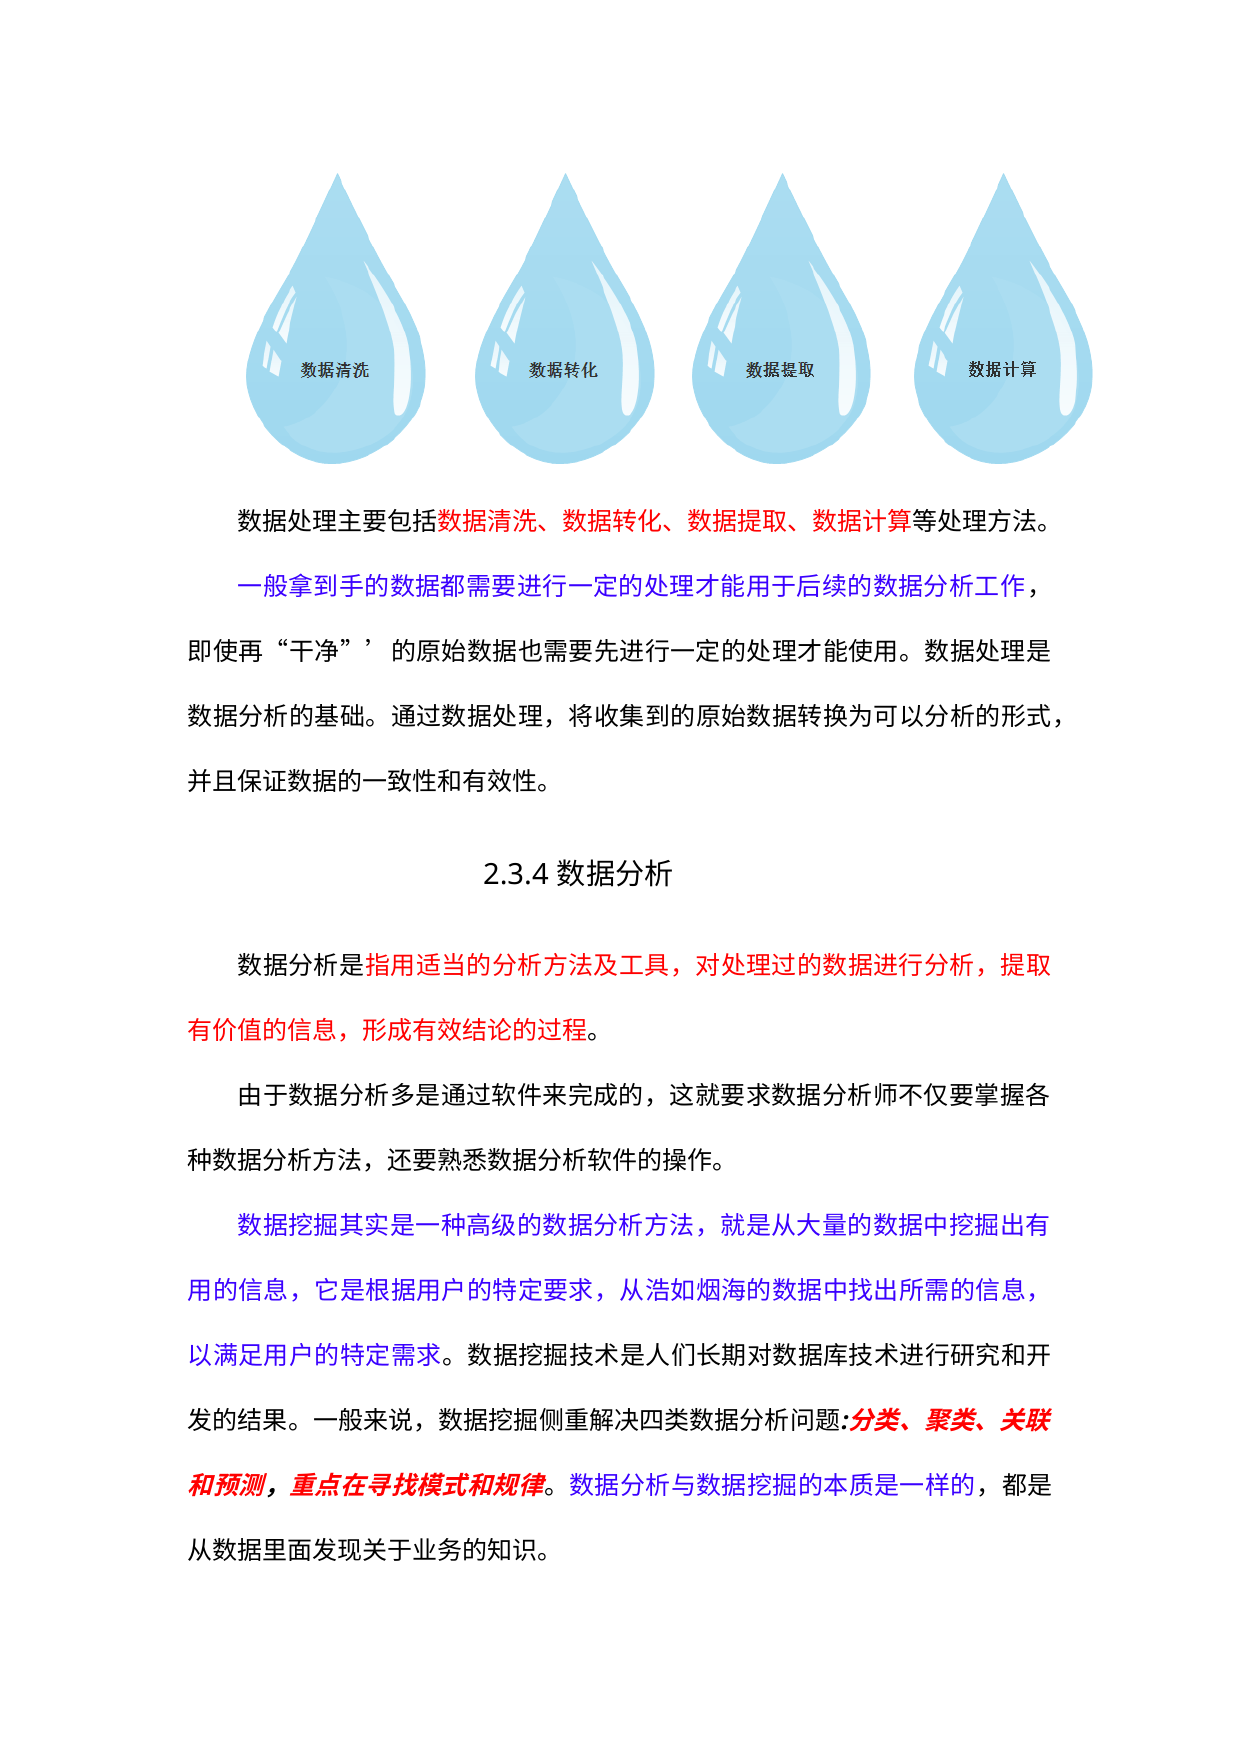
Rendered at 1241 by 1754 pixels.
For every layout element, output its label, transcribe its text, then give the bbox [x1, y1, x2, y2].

subtitle 数据分析 [483, 839, 1053, 904]
text 一般拿到手的数据都需要进行一定的处理才能用于后续的数据分析工作，即使再“干净”’的原始数据也需要先进行一定的处理才能使用。数据处理是数据分析的基础。通过数据处理，将收集到的原始数据转换为可以分析的形式，并且保证数据的一致性和有效性。 [187, 552, 1053, 812]
text 数据处理主要包括数据清洗、数据转化、数据提取、数据计算等处理方法。 [187, 487, 1053, 552]
text 数据分析是指用适当的分析方法及工具，对处理过的数据进行分析，提取有价值的信息，形成有效结论的过程。 [187, 931, 1053, 1061]
picture [237, 162, 1102, 474]
text 数据挖掘其实是一种高级的数据分析方法，就是从大量的数据中挖掘出有用的信息，它是根据用户的特定要求，从浩如烟海的数据中找出所需的信息，以满足用户的特定需求。数据挖掘技术是人们长期对数据库技术进行研究和开发的结果。一般来说，数据挖掘侧重解决四类数据分析问题:分类、聚类、关联和预测，重点在寻找模式和规律。数据分析与数据挖掘的本质是一样的，都是从数据里面发现关于业务的知识。 [187, 1191, 1053, 1581]
text 由于数据分析多是通过软件来完成的，这就要求数据分析师不仅要掌握各种数据分析方法，还要熟悉数据分析软件的操作。 [187, 1061, 1053, 1191]
